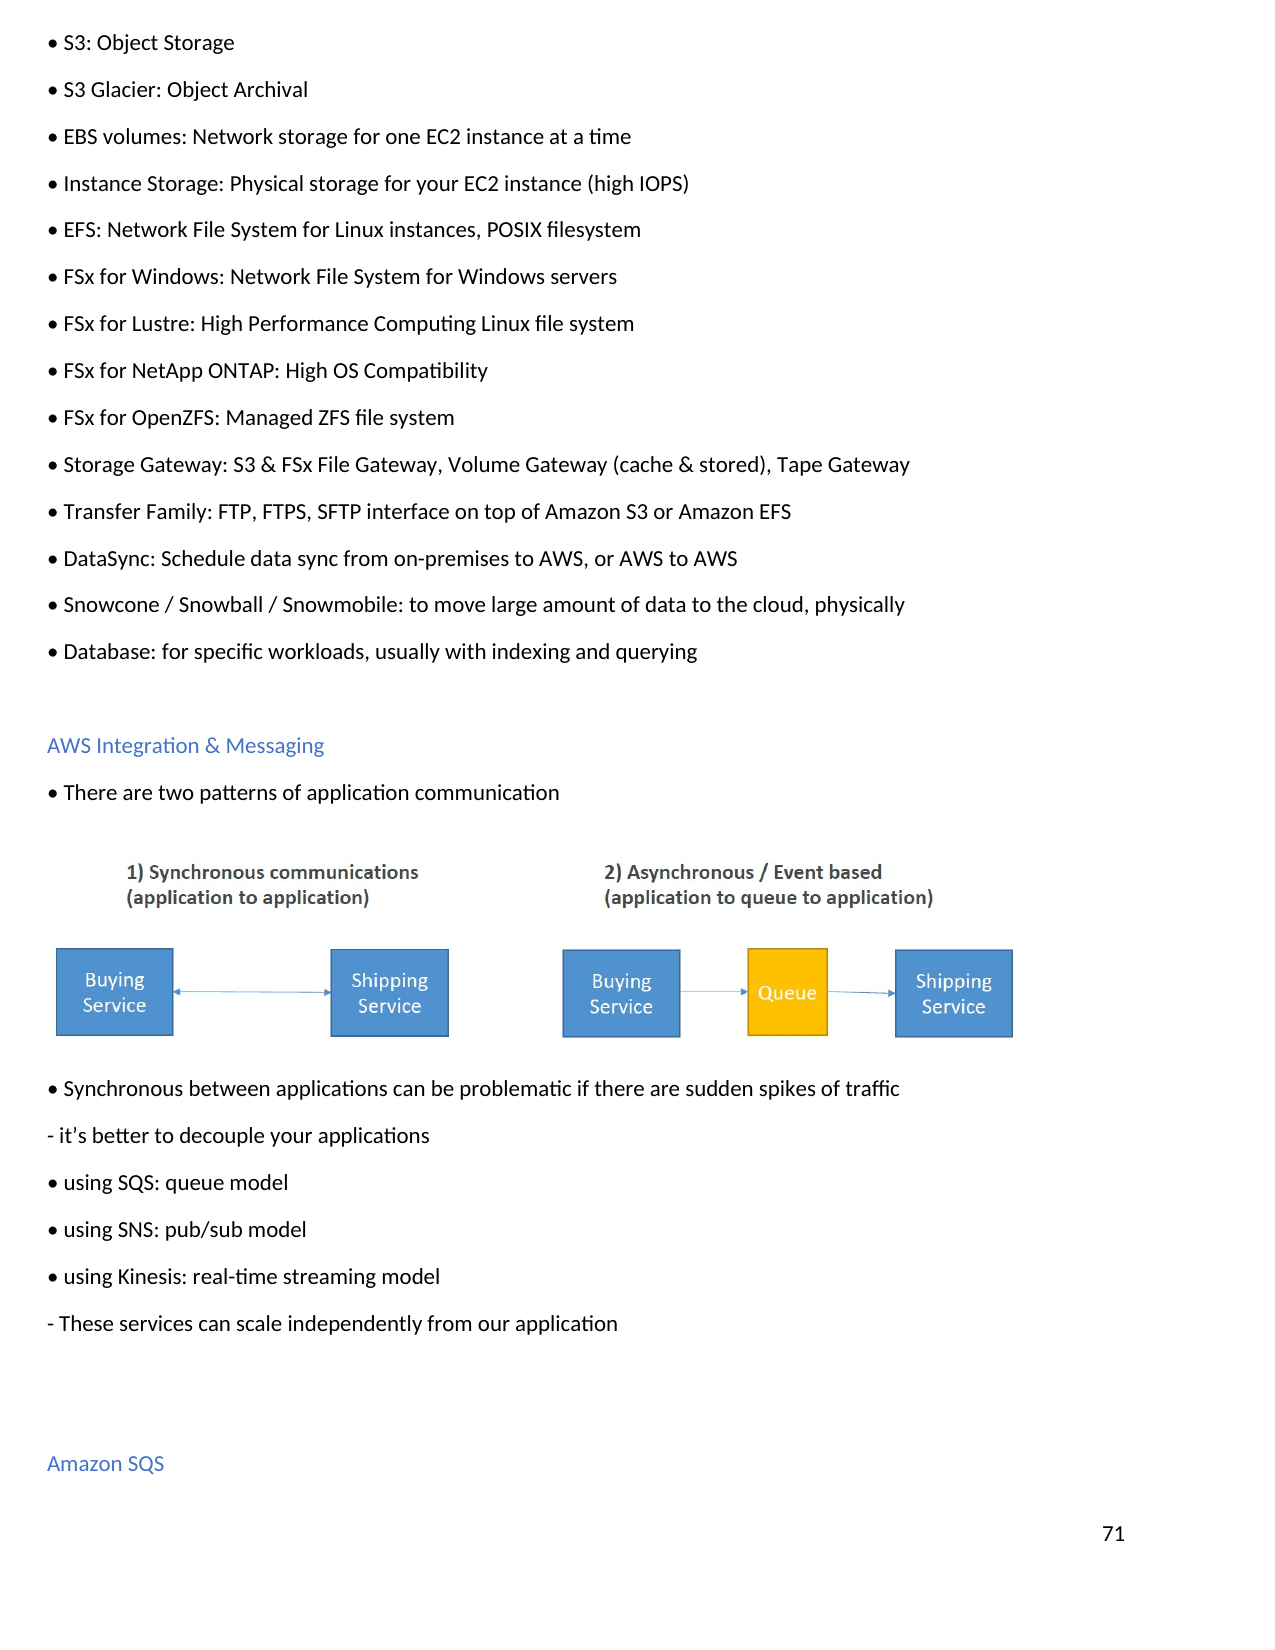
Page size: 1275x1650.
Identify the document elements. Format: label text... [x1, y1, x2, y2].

text • FSx for Lustre: High Performance Computing Linux file system [47, 309, 1228, 337]
text • Storage Gateway: S3 & FSx File Gateway, Volume Gateway (cache & stored), Tape Gateway [47, 450, 1228, 478]
text • Transfer Family: FTP, FTPS, SFTP interface on top of Amazon S3 or Amazon EFS [47, 497, 1228, 525]
text • There are two patterns of application communication [47, 778, 1228, 806]
text • Synchronous between applications can be problematic if there are sudden spikes of traffic [47, 1074, 1228, 1102]
text • FSx for Windows: Network File System for Windows servers [47, 262, 1228, 291]
picture [46, 825, 1022, 1056]
text - These services can scale independently from our application [47, 1309, 1228, 1337]
text • using SQS: queue model [47, 1168, 1228, 1196]
text • EFS: Network File System for Linux instances, POSIX filesystem [47, 216, 1228, 244]
text • FSx for NetApp ONTAP: High OS Compatibility [47, 356, 1228, 384]
text • using SNS: pub/sub model [47, 1215, 1228, 1243]
text • Instance Storage: Physical storage for your EC2 instance (high IOPS) [47, 169, 1228, 197]
text • Snowcone / Snowball / Snowmobile: to move large amount of data to the cloud, physically [47, 591, 1228, 619]
text • S3 Glacier: Object Archival [47, 75, 1228, 103]
text AWS Integration & Messaging [47, 731, 1228, 759]
text • FSx for OpenZFS: Managed ZFS file system [47, 403, 1228, 431]
text • EBS volumes: Network storage for one EC2 instance at a time [47, 122, 1228, 150]
text - it’s better to decouple your applications [47, 1121, 1228, 1149]
text • DataSync: Schedule data sync from on-premises to AWS, or AWS to AWS [47, 544, 1228, 572]
text • using Kinesis: real-time streaming model [47, 1262, 1228, 1290]
text • S3: Object Storage [47, 28, 1228, 56]
text • Database: for specific workloads, usually with indexing and querying [47, 637, 1228, 666]
text Amazon SQS [47, 1449, 1228, 1477]
